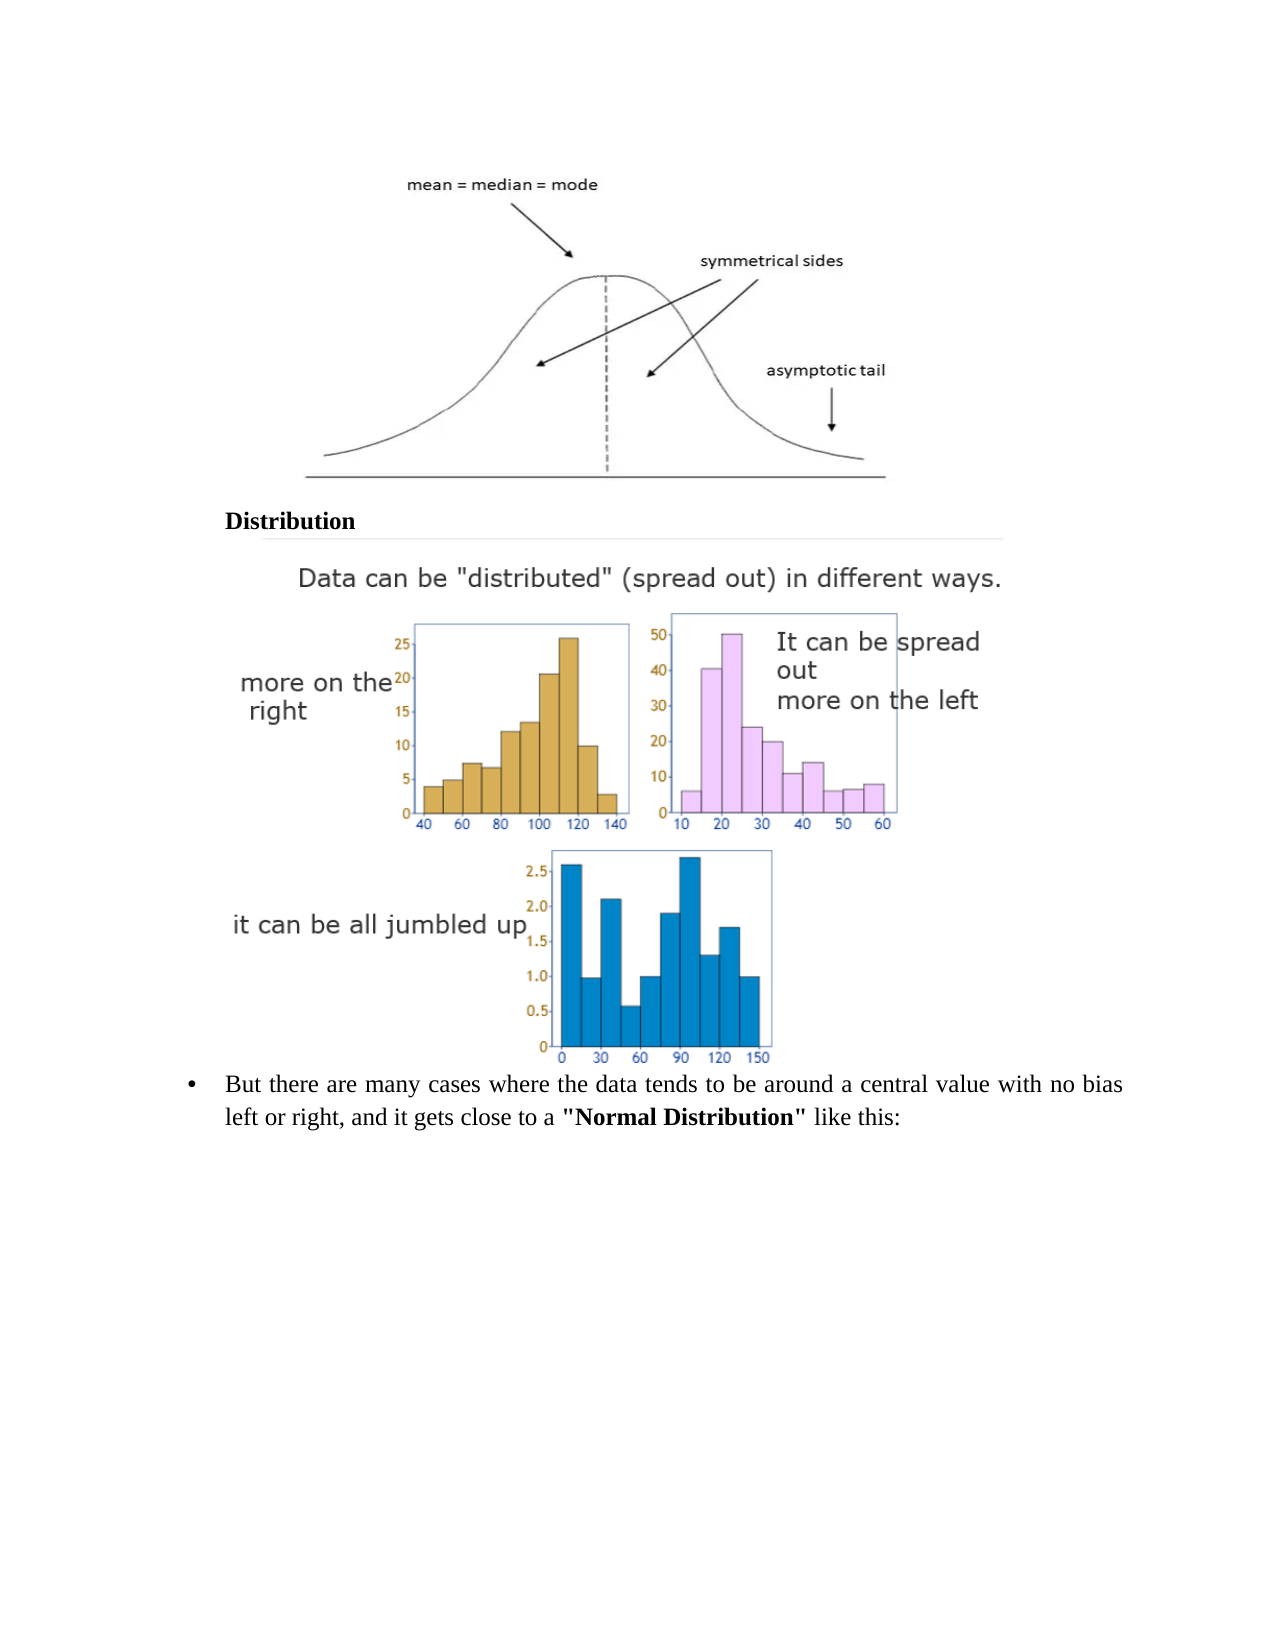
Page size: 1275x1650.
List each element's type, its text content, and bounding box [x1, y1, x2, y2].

list But there are many cases where the data tends to be around a central value with no bias left or right, and it gets close to a "Normal Distribution" like this: [187, 1069, 1125, 1131]
text Distribution [225, 506, 1125, 534]
picture [275, 150, 907, 502]
picture [225, 538, 1004, 1065]
